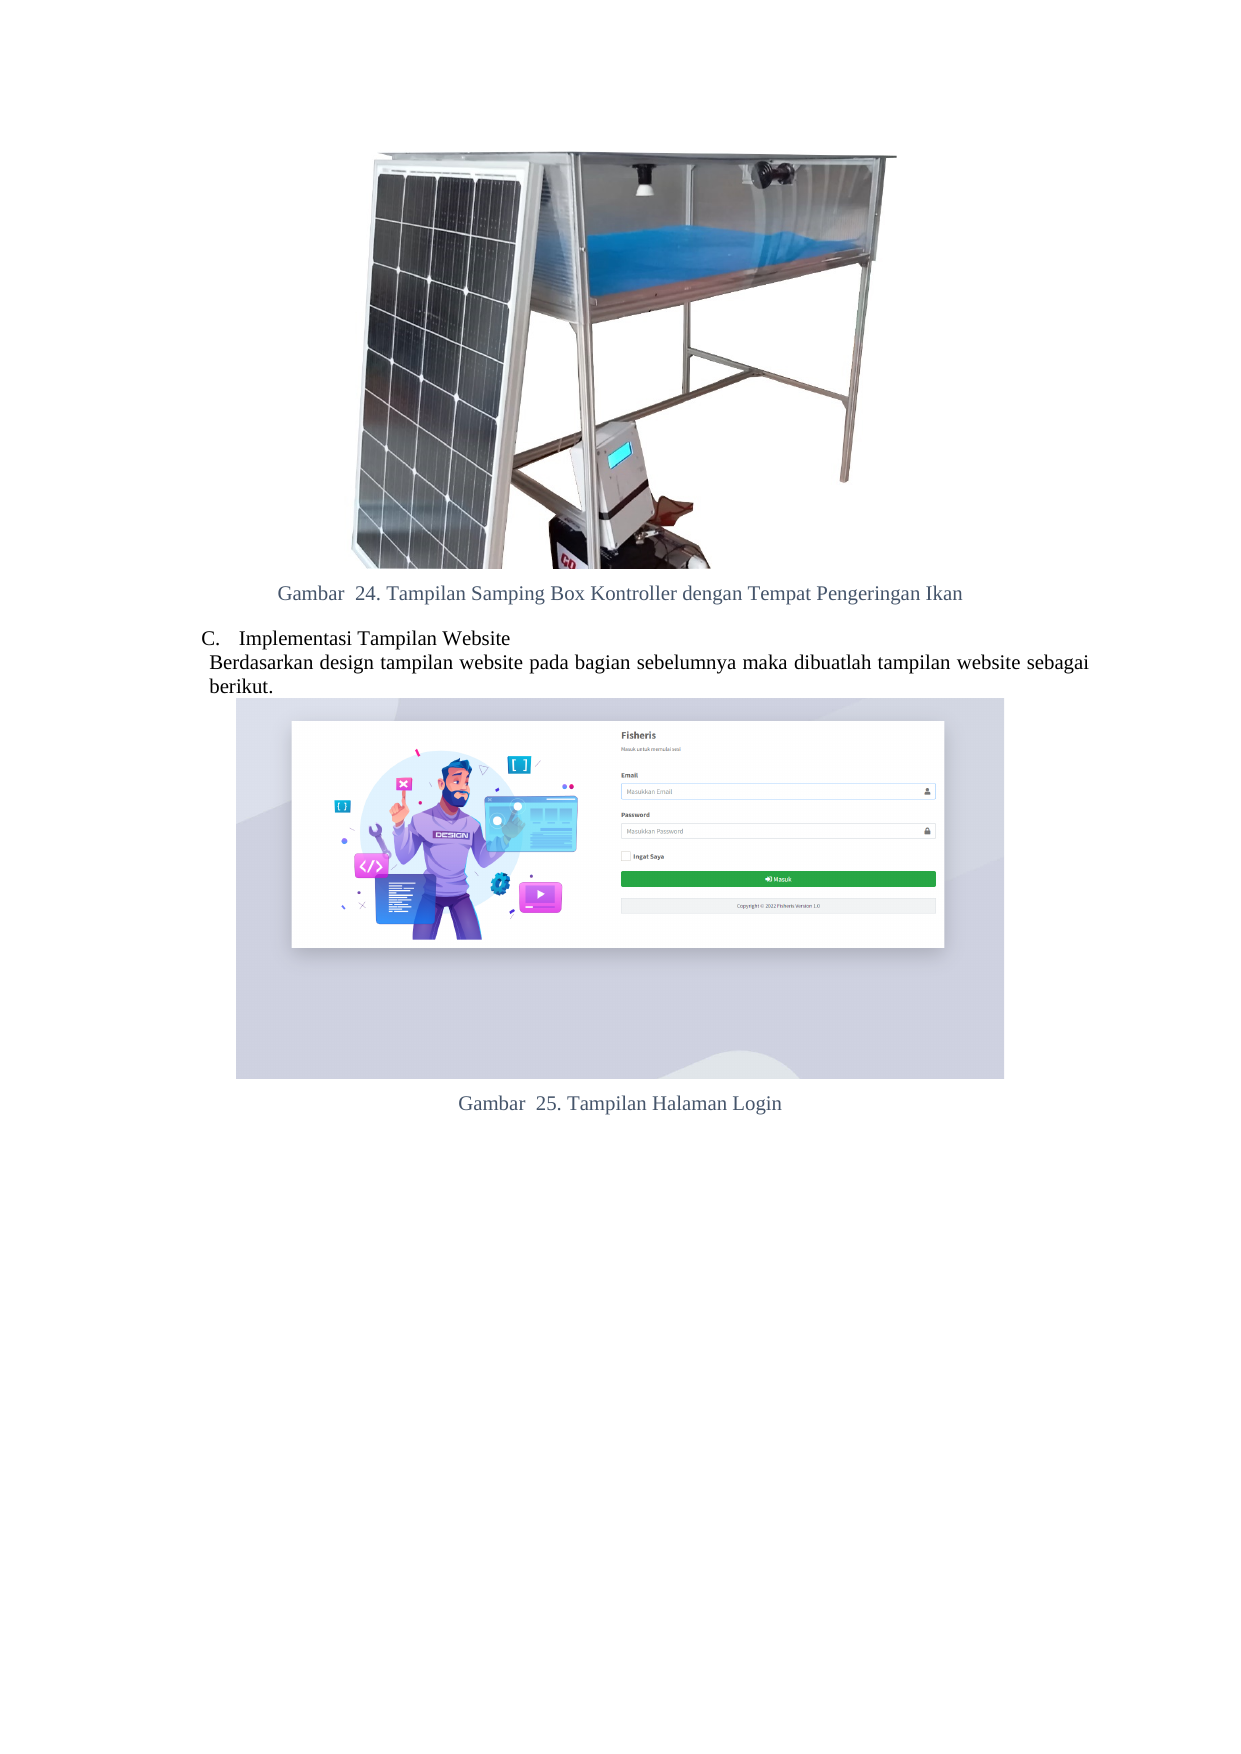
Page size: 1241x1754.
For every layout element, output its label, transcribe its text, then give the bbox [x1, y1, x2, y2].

picture [343, 150, 897, 569]
text Gambar 25. Tampilan Halaman Login [150, 1091, 1090, 1115]
list Berdasarkan design tampilan website pada bagian sebelumnya maka dibuatlah tampilan website sebagai berikut. [209, 650, 1090, 698]
text Gambar 24. Tampilan Samping Box Kontroller dengan Tempat Pengeringan Ikan [150, 581, 1090, 605]
list Implementasi Tampilan Website [201, 626, 1090, 650]
picture [236, 698, 1005, 1079]
